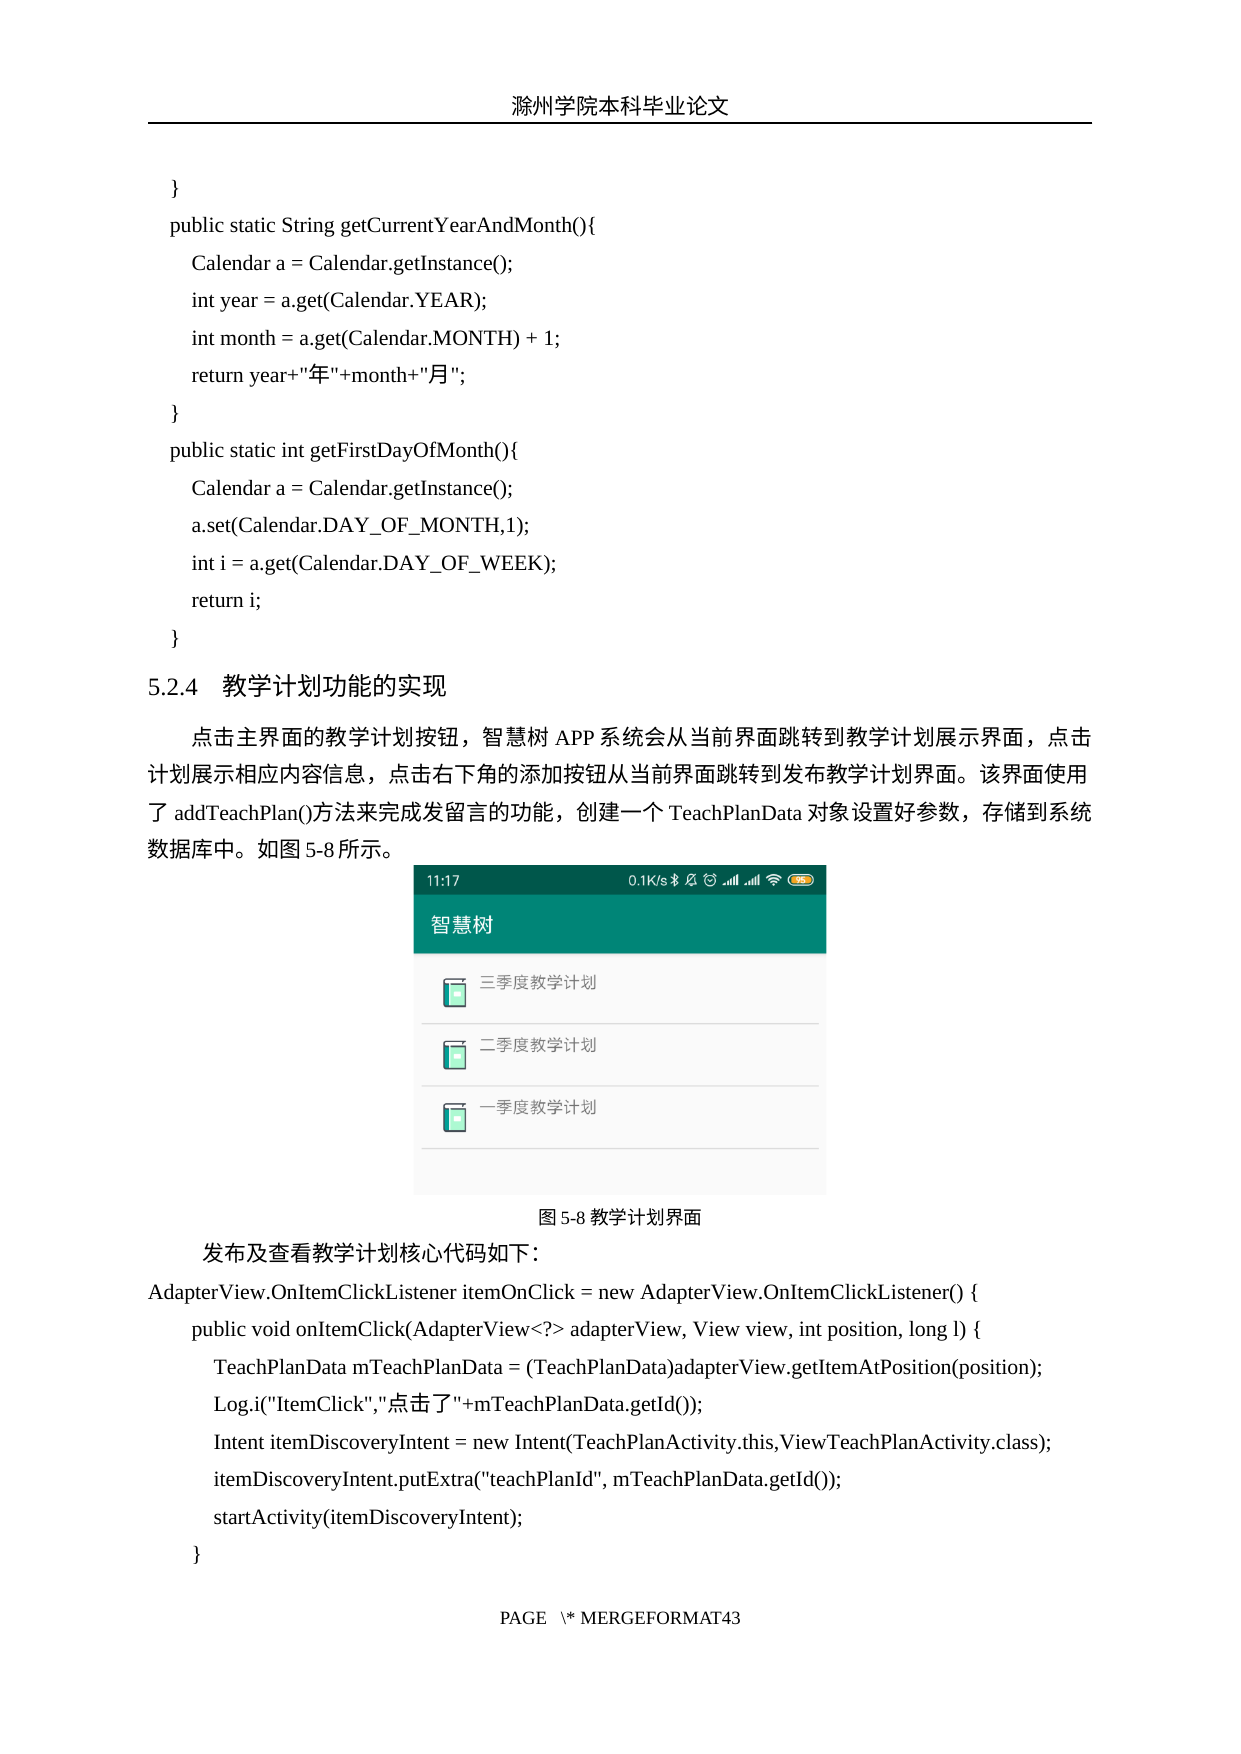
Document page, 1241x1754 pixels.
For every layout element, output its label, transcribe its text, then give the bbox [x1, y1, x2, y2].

text } [148, 390, 1092, 428]
text Log.i("ItemClick","点击了"+mTeachPlanData.getId()); [148, 1382, 1092, 1419]
text 发布及查看教学计划核心代码如下： [191, 1232, 1092, 1269]
picture [413, 865, 827, 1195]
text return i; [148, 578, 1092, 615]
text Calendar a = Calendar.getInstance(); [148, 240, 1092, 278]
text int i = a.get(Calendar.DAY_OF_WEEK); [148, 540, 1092, 578]
text Calendar a = Calendar.getInstance(); [148, 465, 1092, 503]
text } [148, 1532, 1092, 1569]
text startActivity(itemDiscoveryIntent); [148, 1494, 1092, 1532]
text int year = a.get(Calendar.YEAR); [148, 278, 1092, 315]
text return year+"年"+month+"月"; [148, 353, 1092, 390]
text } [148, 615, 1092, 653]
subtitle 教学计划功能的实现 [148, 665, 1092, 703]
text 点击主界面的教学计划按钮，智慧树APP系统会从当前界面跳转到教学计划展示界面，点击计划展示相应内容信息，点击右下角的添加按钮从当前界面跳转到发布教学计划界面。该界面使用了addTeachPlan()方法来完成发留言的功能，创建一个TeachPlanData对象设置好参数，存储到系统数据库中。如图5-8所示。 [148, 715, 1092, 865]
text itemDiscoveryIntent.putExtra("teachPlanId", mTeachPlanData.getId()); [148, 1457, 1092, 1494]
text public static String getCurrentYearAndMonth(){ [148, 203, 1092, 240]
text 图5-8 教学计划界面 [148, 1194, 1092, 1232]
text AdapterView.OnItemClickListener itemOnClick = new AdapterView.OnItemClickListener() { [148, 1269, 1092, 1307]
text a.set(Calendar.DAY_OF_MONTH,1); [148, 503, 1092, 540]
text } [148, 165, 1092, 203]
text Intent itemDiscoveryIntent = new Intent(TeachPlanActivity.this,ViewTeachPlanActivity.class); [148, 1419, 1092, 1457]
text TeachPlanData mTeachPlanData = (TeachPlanData)adapterView.getItemAtPosition(position); [148, 1344, 1092, 1382]
text public static int getFirstDayOfMonth(){ [148, 428, 1092, 465]
text public void onItemClick(AdapterView<?> adapterView, View view, int position, long l) { [148, 1307, 1092, 1344]
text int month = a.get(Calendar.MONTH) + 1; [148, 315, 1092, 353]
